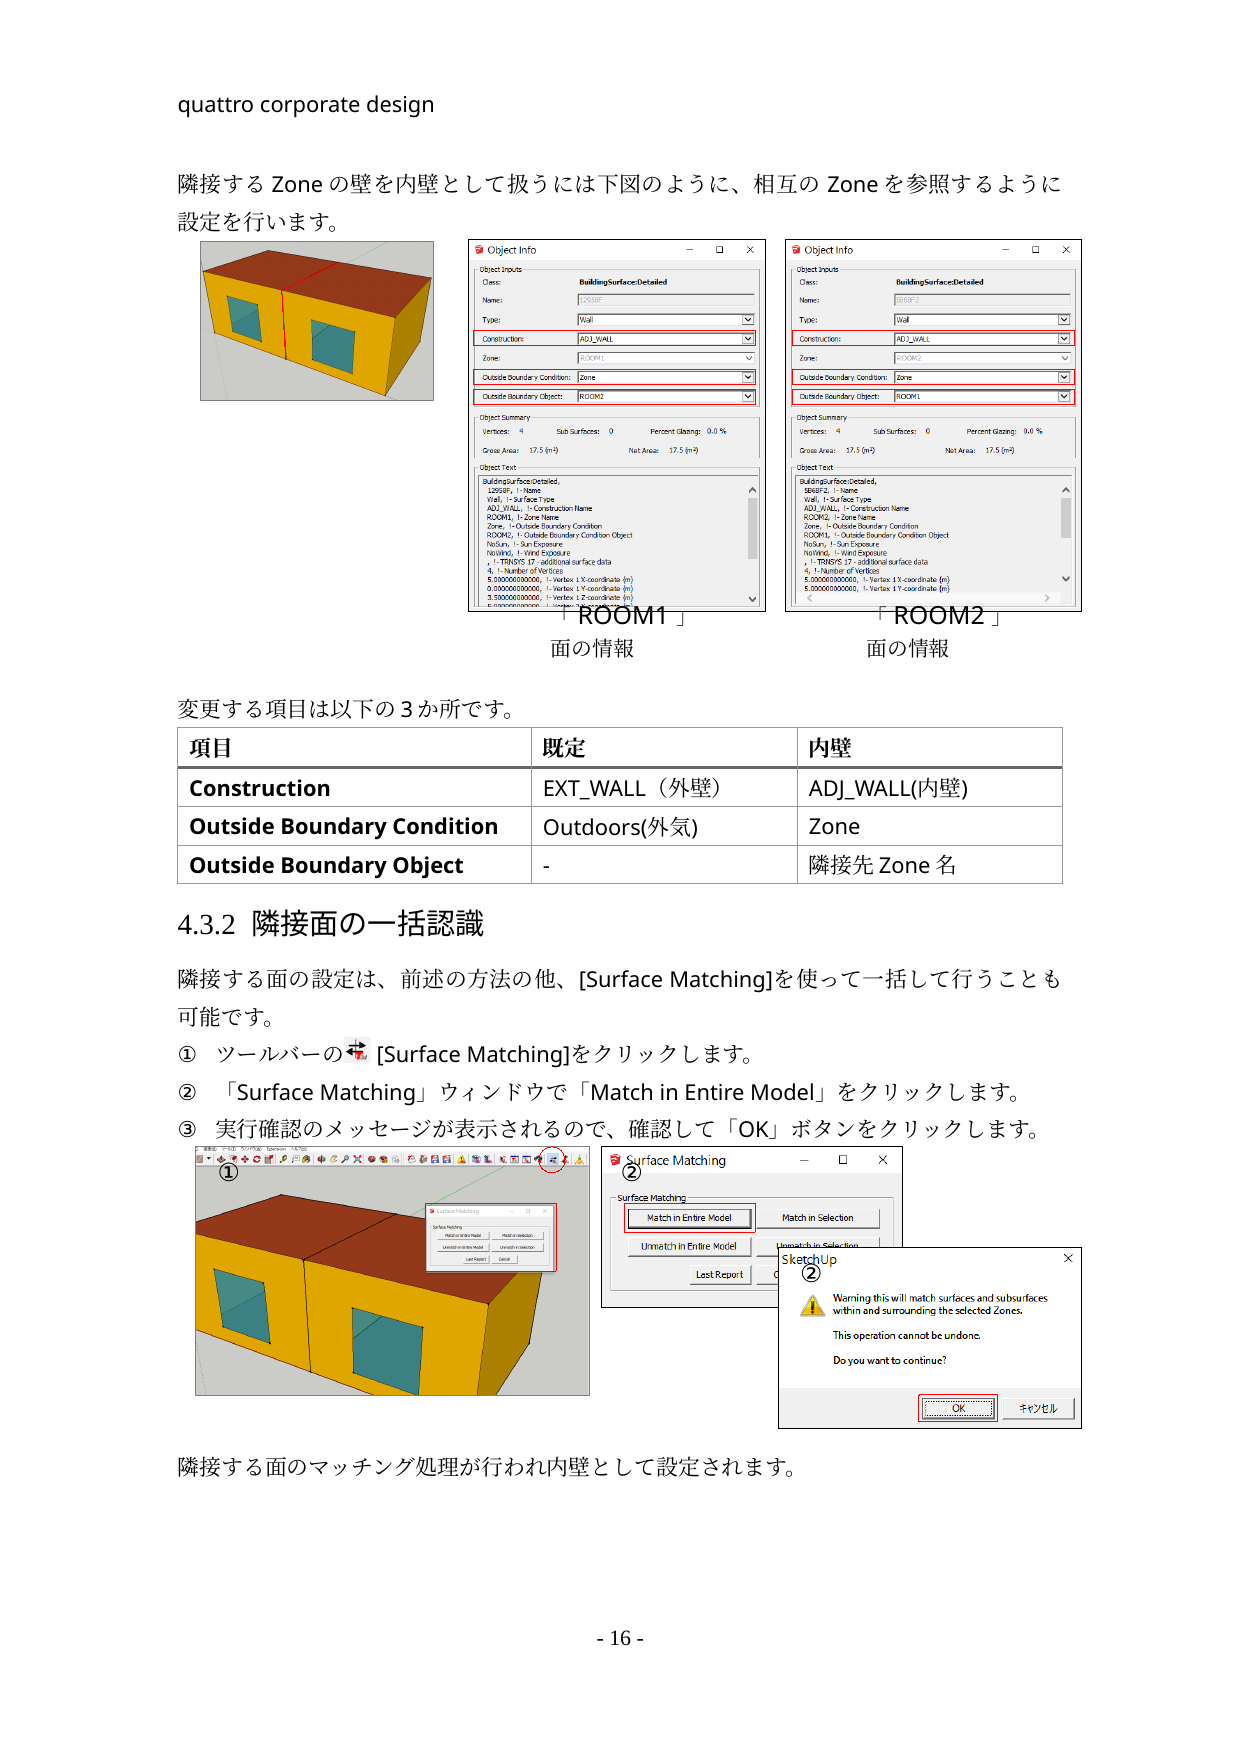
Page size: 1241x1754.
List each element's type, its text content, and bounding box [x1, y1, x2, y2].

picture [343, 1037, 371, 1063]
picture [602, 1147, 902, 1307]
list 「Surface Matching」ウィンドウで「Match in Entire Model」をクリックします。 [177, 1072, 1063, 1109]
picture [786, 240, 1081, 611]
picture [469, 240, 765, 611]
picture [779, 1248, 1081, 1428]
table_cell Zone [798, 807, 1062, 845]
text 隣接する面の設定は、前述の方法の他、[Surface Matching]を使って一括して行うことも可能です。 [177, 959, 1063, 1034]
table_cell Outside Boundary Object [178, 846, 531, 883]
table_header 項目 [178, 728, 531, 766]
table_header 内壁 [798, 728, 1062, 766]
picture [196, 1147, 589, 1395]
text 変更する項目は以下の3か所です。 [177, 689, 1063, 727]
text 隣接する面のマッチング処理が行われ内壁として設定されます。 [177, 1447, 1063, 1484]
table_cell EXT_WALL（外壁） [532, 769, 797, 806]
list 実行確認のメッセージが表示されるので、確認して「OK」ボタンをクリックします。 [177, 1109, 1063, 1147]
table_cell - [532, 846, 797, 883]
table_cell Construction [178, 769, 531, 806]
table_cell Outdoors(外気) [532, 807, 797, 845]
list ツールバーの [Surface Matching]をクリックします。 [177, 1034, 1063, 1072]
text 隣接面の一括認識 [177, 884, 1063, 959]
table_cell ADJ_WALL(内壁) [798, 769, 1062, 806]
table_header 既定 [532, 728, 797, 766]
table_cell 隣接先Zone名 [798, 846, 1062, 883]
text 隣接するZoneの壁を内壁として扱うには下図のように、相互のZoneを参照するように設定を行います。 [177, 164, 1063, 239]
table_cell Outside Boundary Condition [178, 807, 531, 845]
picture [201, 242, 433, 400]
